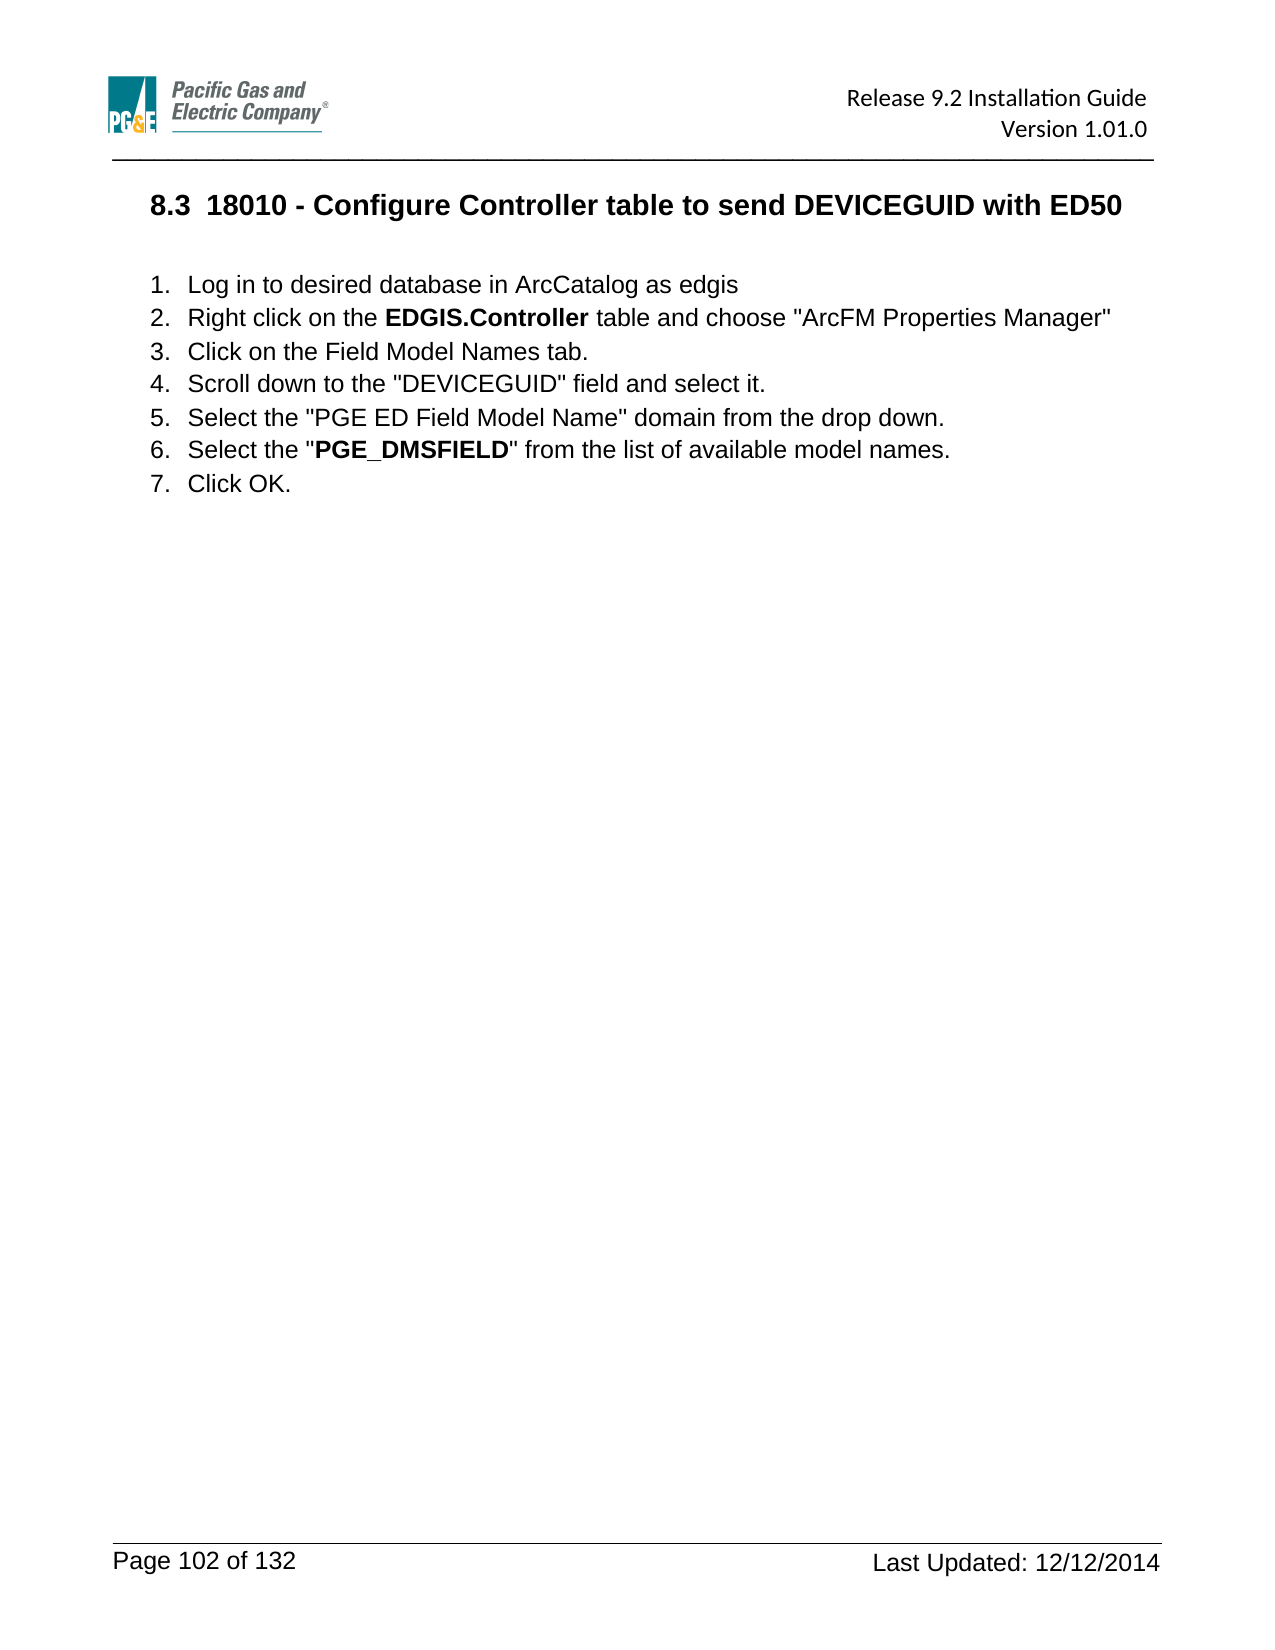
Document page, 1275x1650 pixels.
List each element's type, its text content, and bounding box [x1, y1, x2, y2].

list Click OK. [150, 468, 1162, 497]
list Select the "PGE ED Field Model Name" domain from the drop down. [150, 402, 1162, 431]
list Right click on the EDGIS.Controller table and choose "ArcFM Properties Manager" [150, 303, 1162, 332]
list Click on the Field Model Names tab. [150, 336, 1162, 365]
list Select the "PGE_DMSFIELD" from the list of available model names. [150, 436, 1162, 464]
subtitle 18010 - Configure Controller table to send DEVICEGUID with ED50 [150, 187, 1162, 221]
list Log in to desired database in ArcCatalog as edgis [150, 270, 1162, 299]
list Scroll down to the "DEVICEGUID" field and select it. [150, 369, 1162, 398]
